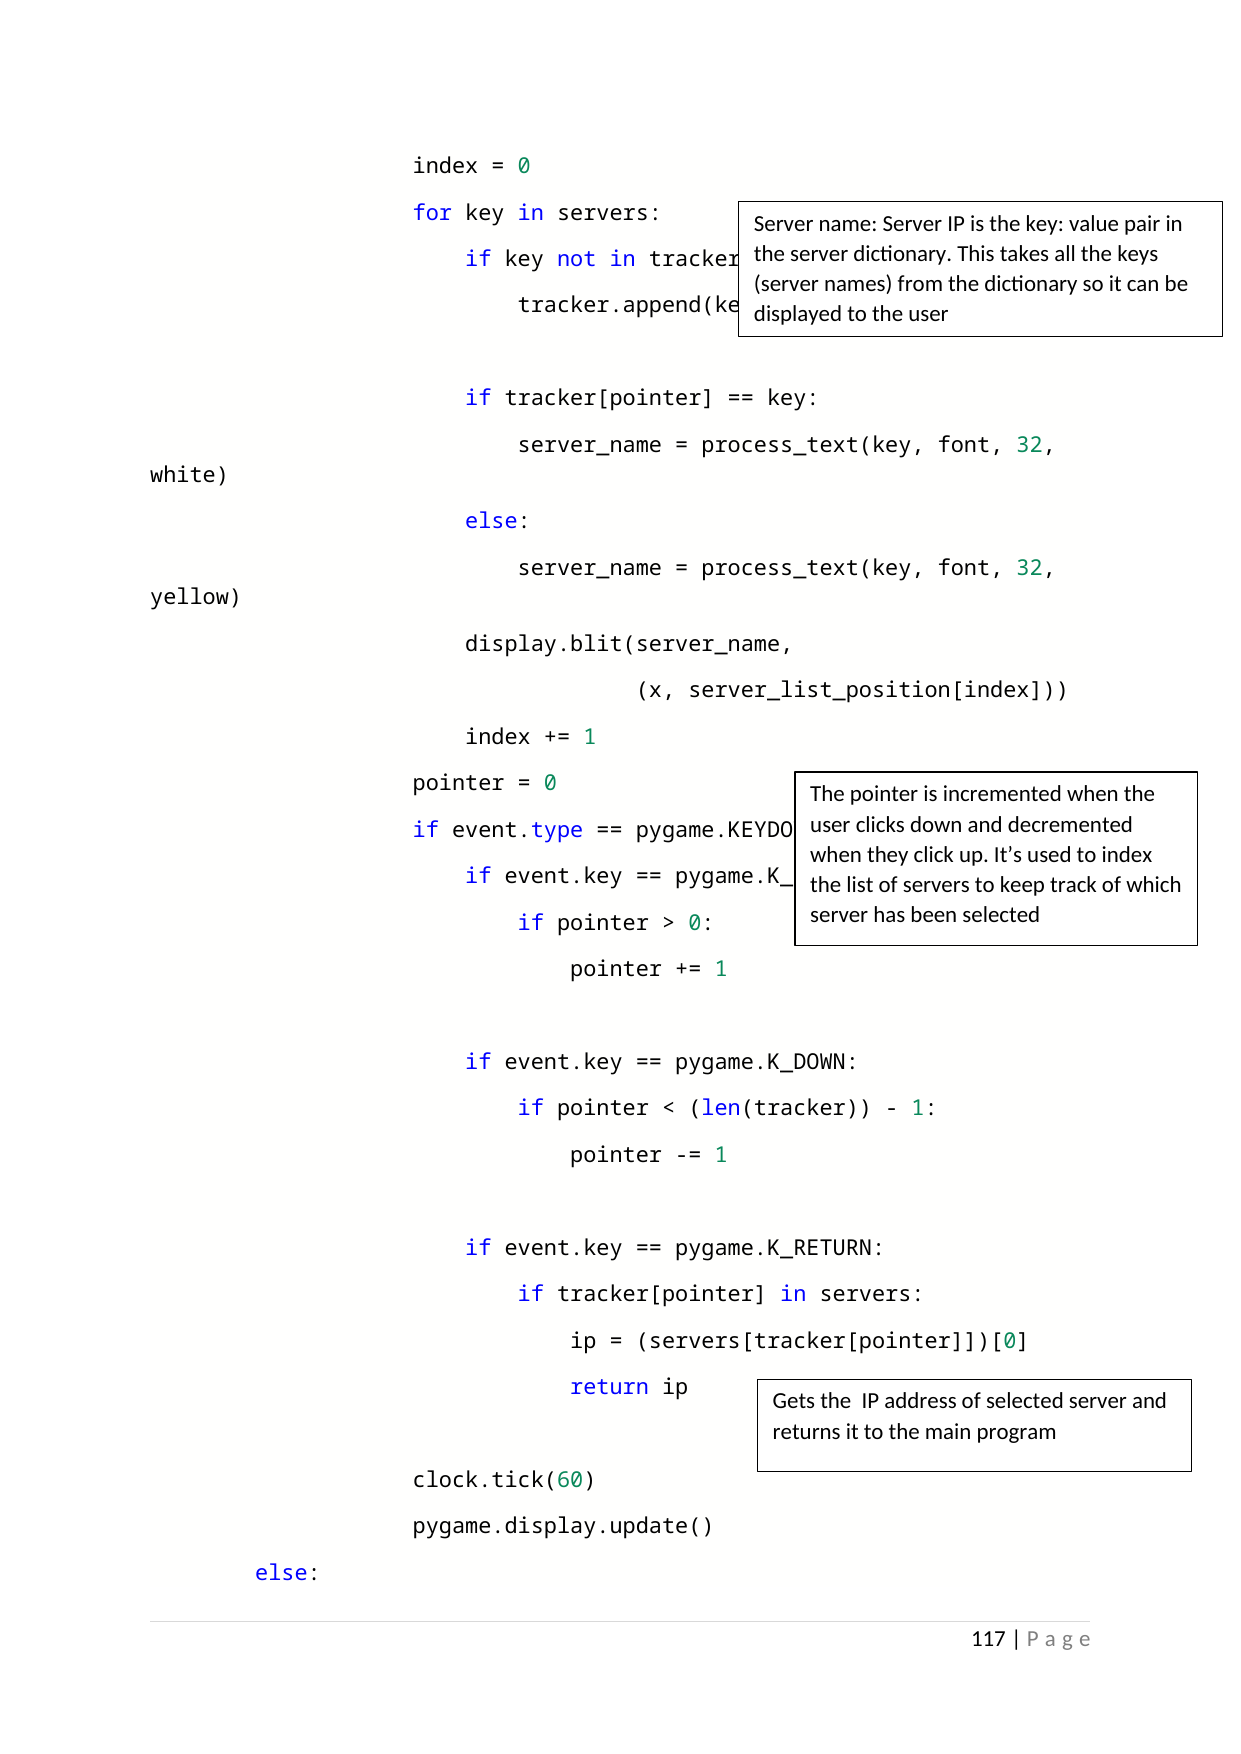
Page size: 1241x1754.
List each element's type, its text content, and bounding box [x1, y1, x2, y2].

text else: [150, 505, 1090, 535]
text index = 0 [150, 150, 1090, 180]
text return ip [150, 1371, 1090, 1401]
text clock.tick(60) [150, 1464, 1090, 1494]
text if tracker[pointer] == key: [150, 382, 1090, 412]
text if pointer < (len(tracker)) - 1: [150, 1092, 1090, 1122]
text if key not in tracker: [150, 243, 738, 273]
text else: [150, 1557, 1090, 1587]
text ip = (servers[tracker[pointer]])[0] [150, 1324, 1090, 1354]
text pointer = 0 [150, 767, 1090, 797]
text index += 1 [150, 721, 1090, 750]
text pointer -= 1 [150, 1139, 1090, 1168]
text pointer += 1 [150, 953, 1090, 983]
text tracker.append(key) [150, 289, 738, 319]
text server_name = process_text(key, font, 32, yellow) [150, 551, 1090, 611]
text if pointer > 0: [150, 906, 794, 936]
text if event.key == pygame.K_DOWN: [150, 1046, 1090, 1076]
text for key in servers: [150, 196, 1090, 226]
text if event.key == pygame.K_RETURN: [150, 1232, 1090, 1261]
text if tracker[pointer] in servers: [150, 1278, 1090, 1308]
text server_name = process_text(key, font, 32, white) [150, 429, 1090, 488]
text if event.key == pygame.K_UP: [150, 860, 794, 890]
text if event.type == pygame.KEYDOWN: [150, 813, 794, 843]
text display.blit(server_name, [150, 628, 1090, 657]
text pygame.display.update() [150, 1510, 1090, 1540]
text (x, server_list_position[index])) [150, 674, 1090, 704]
